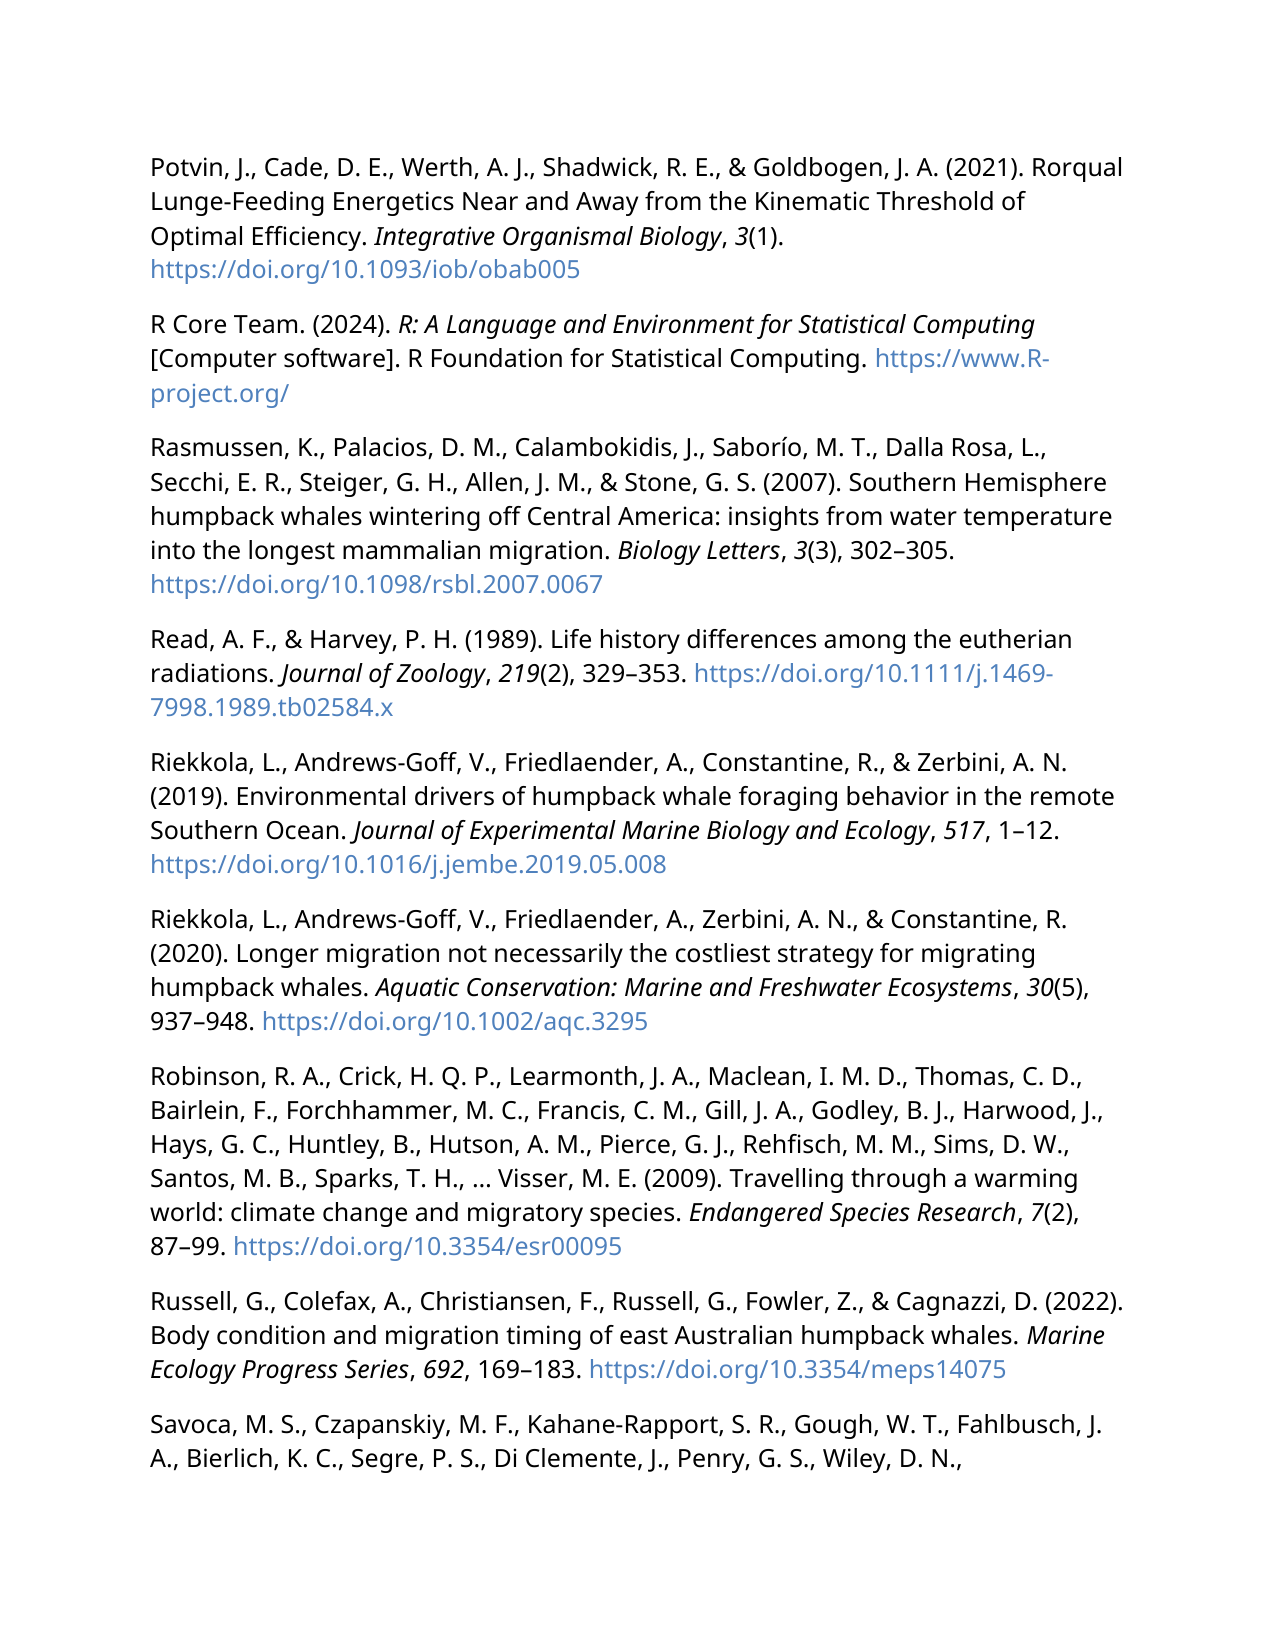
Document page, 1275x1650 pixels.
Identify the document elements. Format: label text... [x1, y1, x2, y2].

text Rasmussen, K., Palacios, D. M., Calambokidis, J., Saborío, M. T., Dalla Rosa, L., Secchi, E. R., Steiger, G. H., Allen, J. M., & Stone, G. S. (2007). Southern Hemisphere humpback whales wintering off Central America: insights from water temperature into the longest mammalian migration. Biology Letters, 3(3), 302–305. https://doi.org/10.1098/rsbl.2007.0067 [150, 430, 1125, 600]
text Riekkola, L., Andrews-Goff, V., Friedlaender, A., Constantine, R., & Zerbini, A. N. (2019). Environmental drivers of humpback whale foraging behavior in the remote Southern Ocean. Journal of Experimental Marine Biology and Ecology, 517, 1–12. https://doi.org/10.1016/j.jembe.2019.05.008 [150, 744, 1125, 881]
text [150, 1407, 1125, 1475]
text Russell, G., Colefax, A., Christiansen, F., Russell, G., Fowler, Z., & Cagnazzi, D. (2022). Body condition and migration timing of east Australian humpback whales. Marine Ecology Progress Series, 692, 169–183. https://doi.org/10.3354/meps14075 [150, 1284, 1125, 1386]
text Riekkola, L., Andrews-Goff, V., Friedlaender, A., Zerbini, A. N., & Constantine, R. (2020). Longer migration not necessarily the costliest strategy for migrating humpback whales. Aquatic Conservation: Marine and Freshwater Ecosystems, 30(5), 937–948. https://doi.org/10.1002/aqc.3295 [150, 901, 1125, 1038]
text R Core Team. (2024). R: A Language and Environment for Statistical Computing [Computer software]. R Foundation for Statistical Computing. https://www.R-project.org/ [150, 307, 1125, 409]
text Robinson, R. A., Crick, H. Q. P., Learmonth, J. A., Maclean, I. M. D., Thomas, C. D., Bairlein, F., Forchhammer, M. C., Francis, C. M., Gill, J. A., Godley, B. J., Harwood, J., Hays, G. C., Huntley, B., Hutson, A. M., Pierce, G. J., Rehfisch, M. M., Sims, D. W., Santos, M. B., Sparks, T. H., … Visser, M. E. (2009). Travelling through a warming world: climate change and migratory species. Endangered Species Research, 7(2), 87–99. https://doi.org/10.3354/esr00095 [150, 1058, 1125, 1263]
text Read, A. F., & Harvey, P. H. (1989). Life history differences among the eutherian radiations. Journal of Zoology, 219(2), 329–353. https://doi.org/10.1111/j.1469-7998.1989.tb02584.x [150, 621, 1125, 723]
text Potvin, J., Cade, D. E., Werth, A. J., Shadwick, R. E., & Goldbogen, J. A. (2021). Rorqual Lunge-Feeding Energetics Near and Away from the Kinematic Threshold of Optimal Efficiency. Integrative Organismal Biology, 3(1). https://doi.org/10.1093/iob/obab005 [150, 150, 1125, 286]
